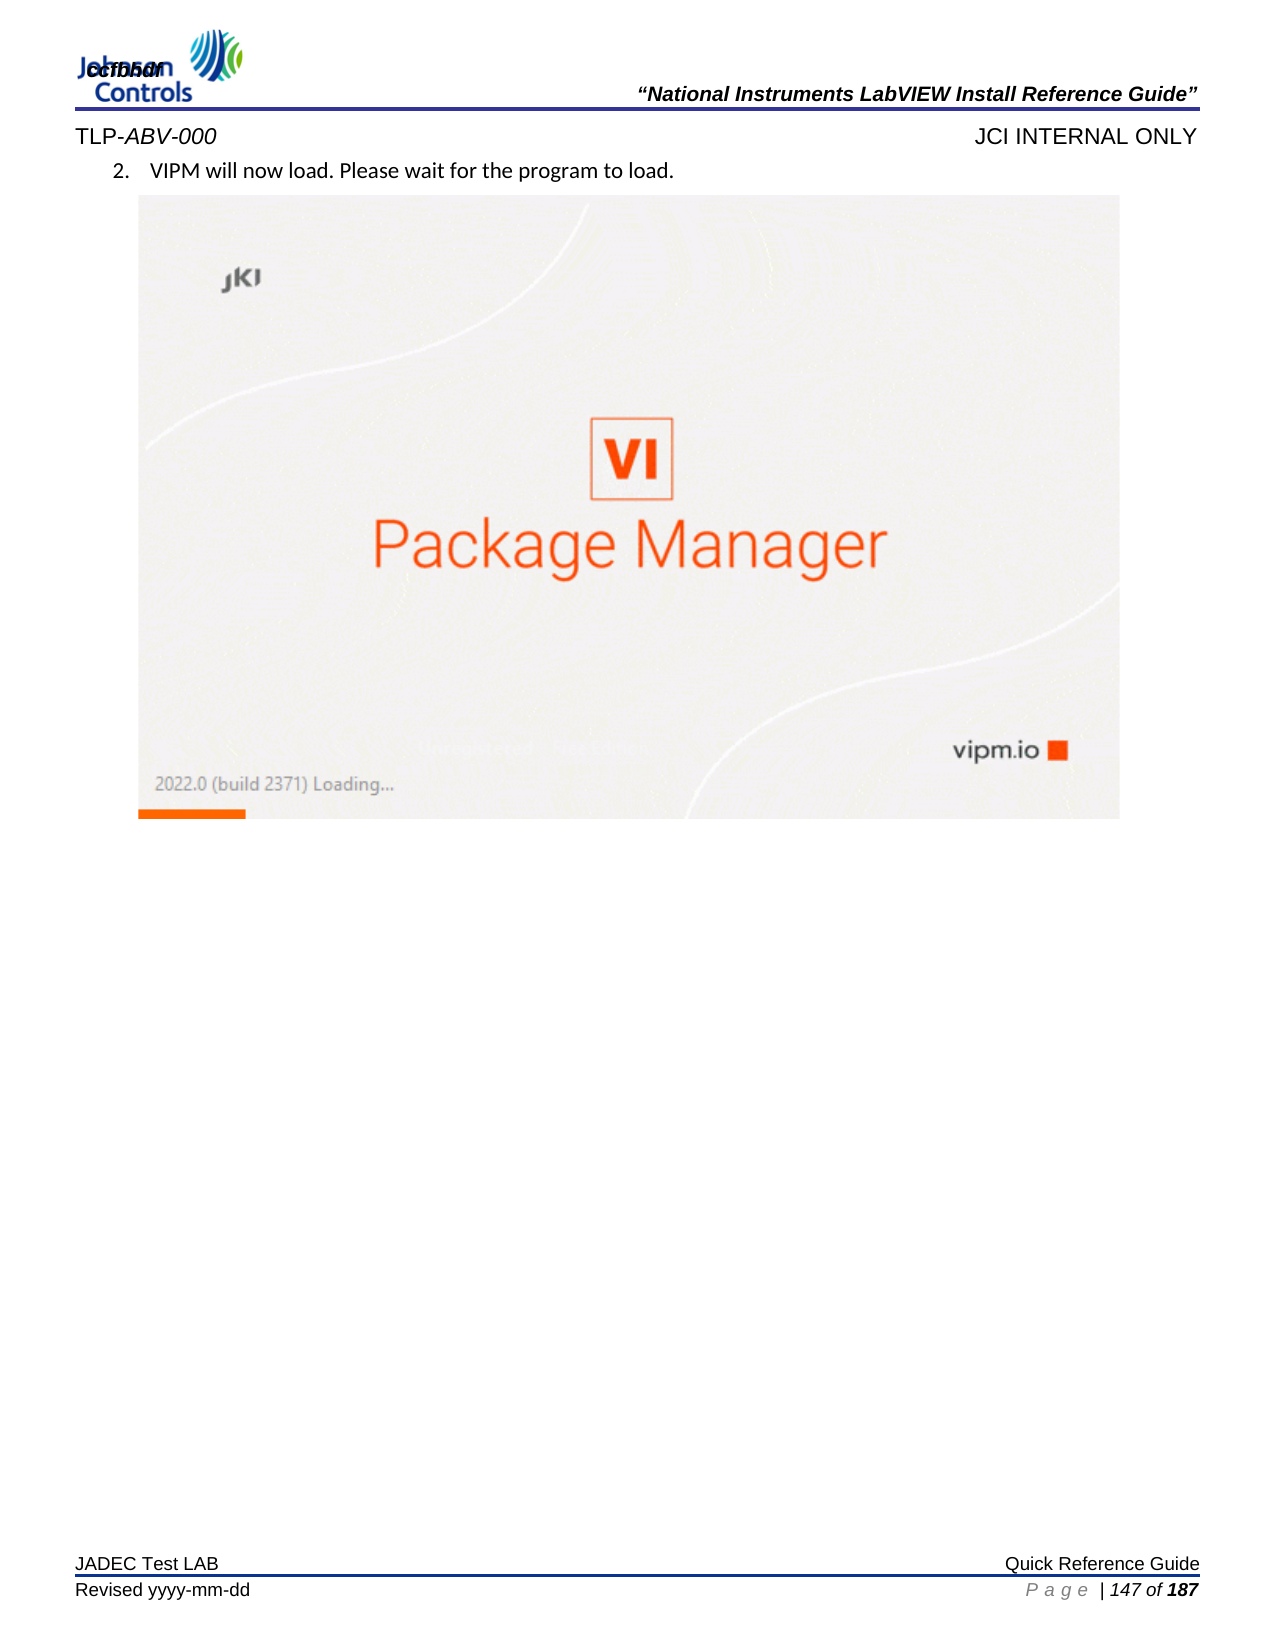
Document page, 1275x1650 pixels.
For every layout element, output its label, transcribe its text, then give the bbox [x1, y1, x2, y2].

picture [76, 26, 246, 105]
list VIPM will now load. Please wait for the program to load. [112, 156, 1200, 184]
picture [138, 195, 1120, 819]
